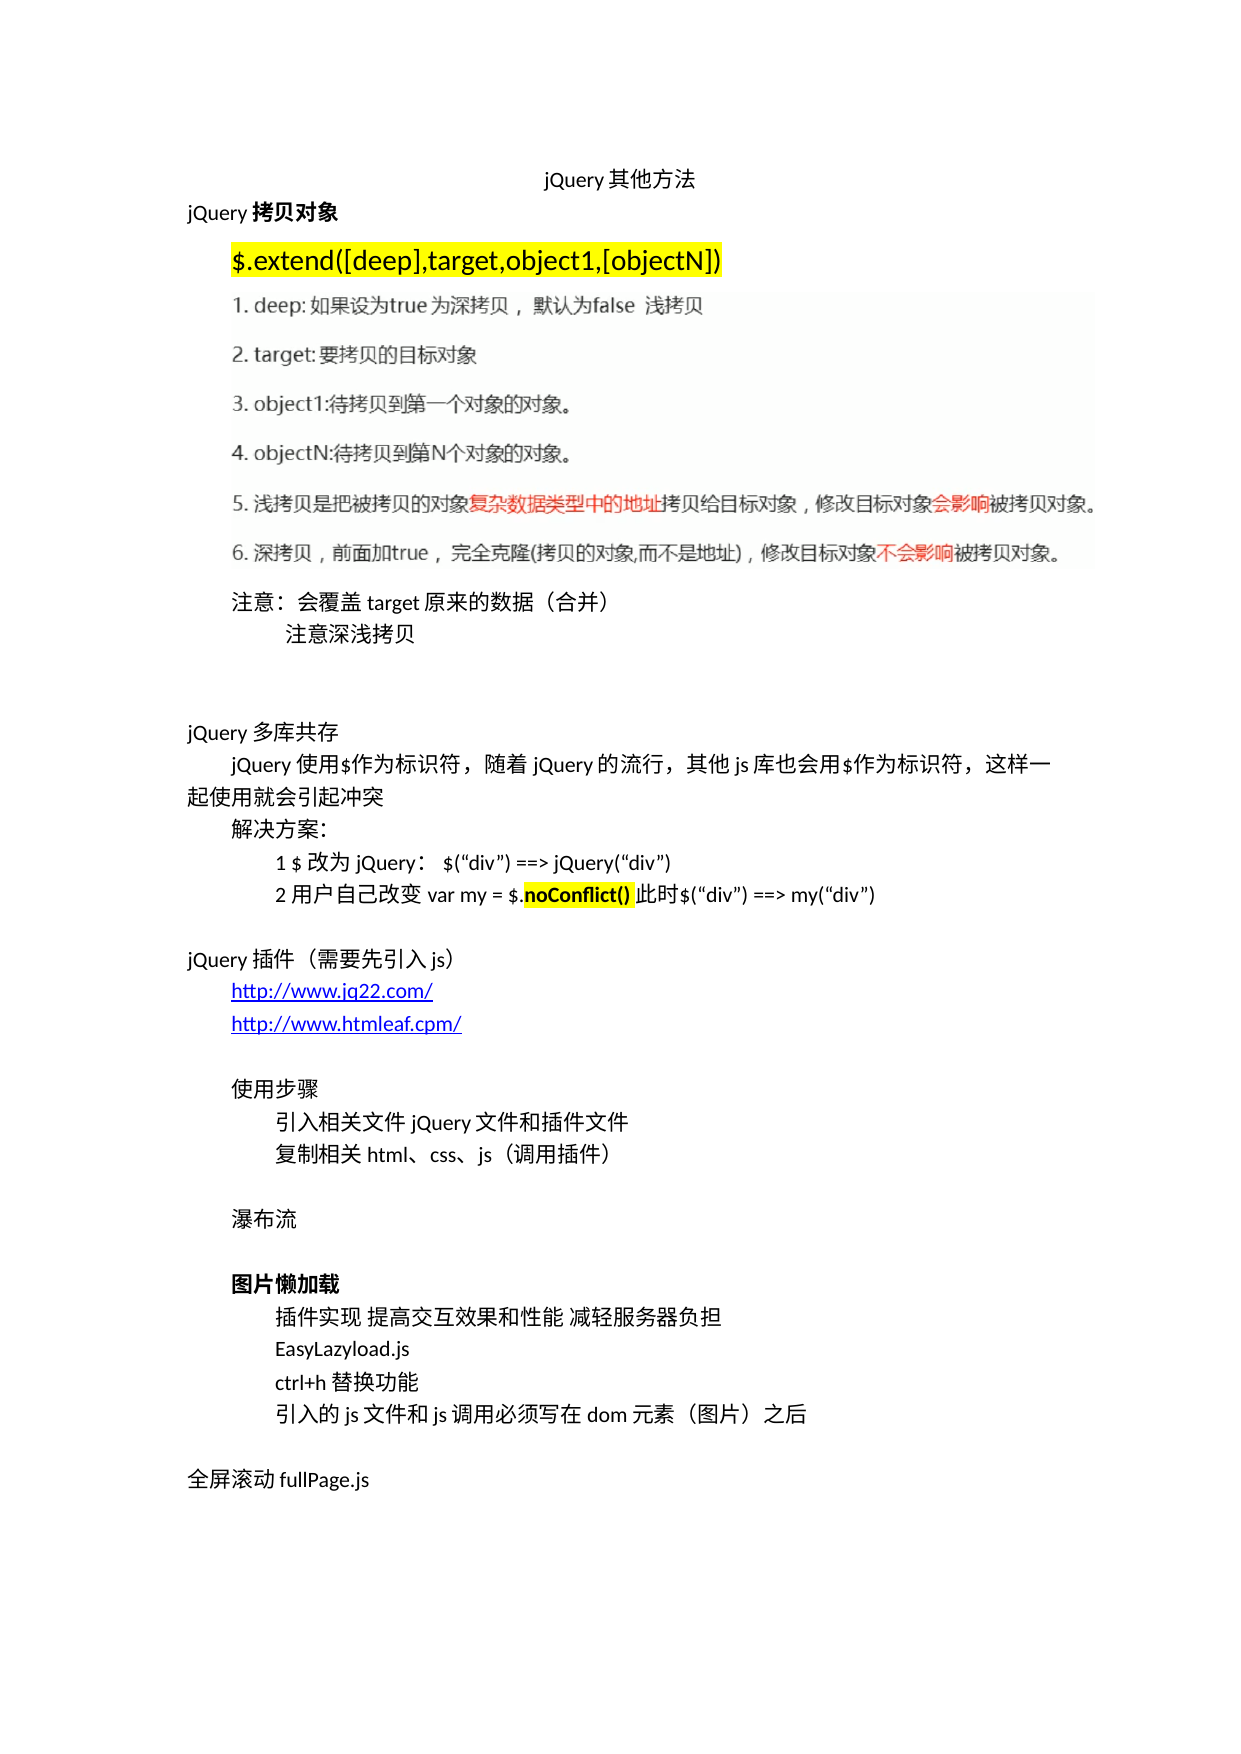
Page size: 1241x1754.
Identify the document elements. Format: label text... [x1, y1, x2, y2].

text 注意深浅拷贝 [231, 617, 1053, 649]
text 瀑布流 [187, 1202, 1053, 1234]
text 使用步骤 [187, 1072, 1053, 1104]
text 注意：会覆盖target原来的数据（合并） [187, 584, 1053, 617]
text jQuery拷贝对象 [187, 194, 1053, 227]
text jQuery多库共存 [187, 714, 1053, 747]
text http://www.htmleaf.cpm/ [187, 1007, 1053, 1039]
text 引入的js文件和js调用必须写在dom元素（图片）之后 [231, 1397, 1053, 1429]
picture [231, 292, 1096, 569]
text 复制相关html、css、js（调用插件） [231, 1137, 1053, 1169]
text EasyLazyload.js [231, 1332, 1053, 1364]
text 全屏滚动fullPage.js [187, 1462, 1053, 1494]
text jQuery其他方法 [187, 162, 1053, 194]
text 图片懒加载 [187, 1267, 1053, 1299]
text 1 $ 改为 jQuery： $(“div”) ==> jQuery(“div”) [231, 844, 1053, 877]
text 插件实现 提高交互效果和性能 减轻服务器负担 [231, 1299, 1053, 1332]
text ctrl+h 替换功能 [231, 1364, 1053, 1397]
text jQuery使用$作为标识符，随着jQuery的流行，其他js库也会用$作为标识符，这样一起使用就会引起冲突 [187, 747, 1053, 812]
text jQuery插件（需要先引入js） [187, 942, 1053, 974]
text 2 用户自己改变 var my = $.noConflict() 此时$(“div”) ==> my(“div”) [231, 877, 1053, 909]
text 解决方案： [187, 812, 1053, 844]
text $.extend([deep],target,object1,[objectN]) [187, 227, 1053, 292]
text http://www.jq22.com/ [187, 974, 1053, 1007]
text 引入相关文件 jQuery文件和插件文件 [231, 1104, 1053, 1137]
